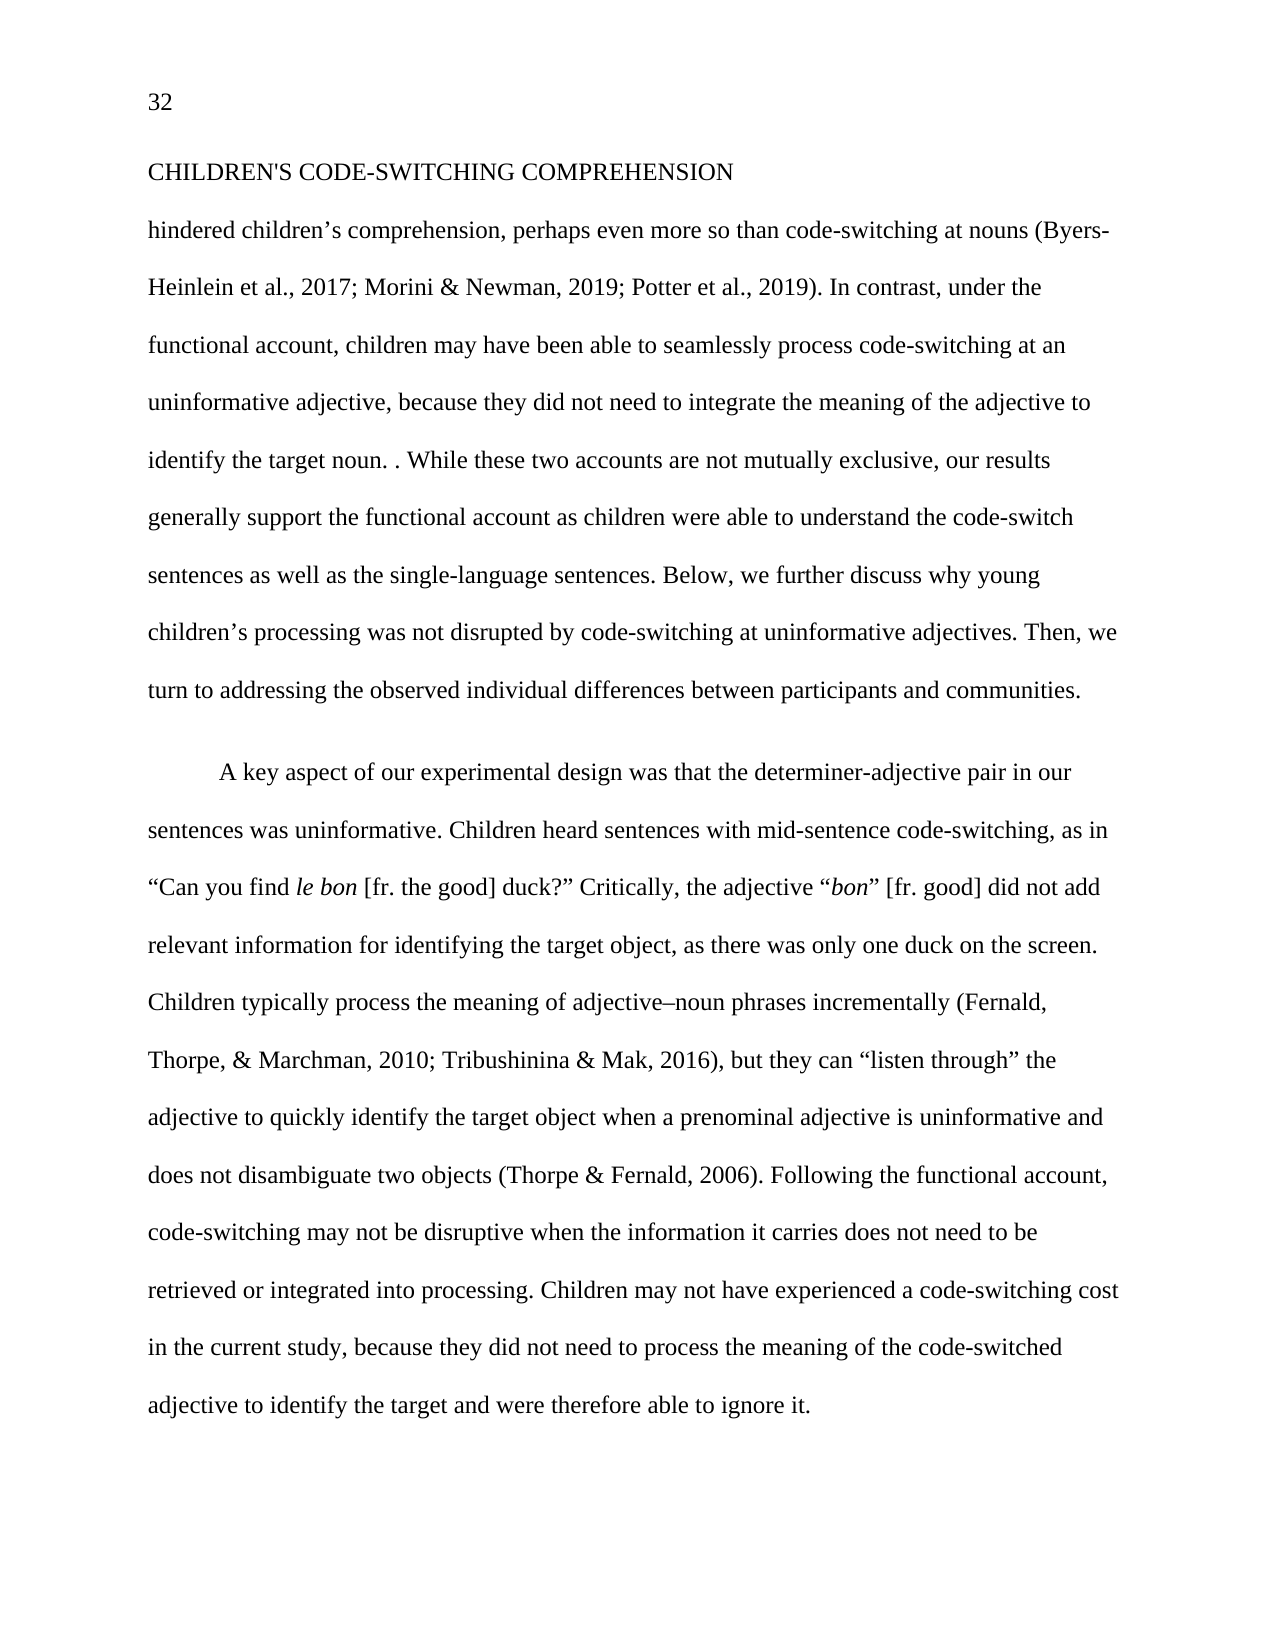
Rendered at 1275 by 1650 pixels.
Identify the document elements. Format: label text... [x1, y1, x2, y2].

text A key aspect of our experimental design was that the determiner-adjective pair in our sentences was uninformative. Children heard sentences with mid-sentence code-switching, as in “Can you find le bon [fr. the good] duck?” Critically, the adjective “bon” [fr. good] did not add relevant information for identifying the target object, as there was only one duck on the screen. Children typically process the meaning of adjective–noun phrases incrementally (Fernald, Thorpe, & Marchman, 2010; Tribushinina & Mak, 2016), but they can “listen through” the adjective to quickly identify the target object when a prenominal adjective is uninformative and does not disambiguate two objects (Thorpe & Fernald, 2006). Following the functional account, code-switching may not be disruptive when the information it carries does not need to be retrieved or integrated into processing. Children may not have experienced a code-switching cost in the current study, because they did not need to process the meaning of the code-switched adjective to identify the target and were therefore able to ignore it. [148, 757, 1127, 1419]
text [148, 215, 1127, 704]
